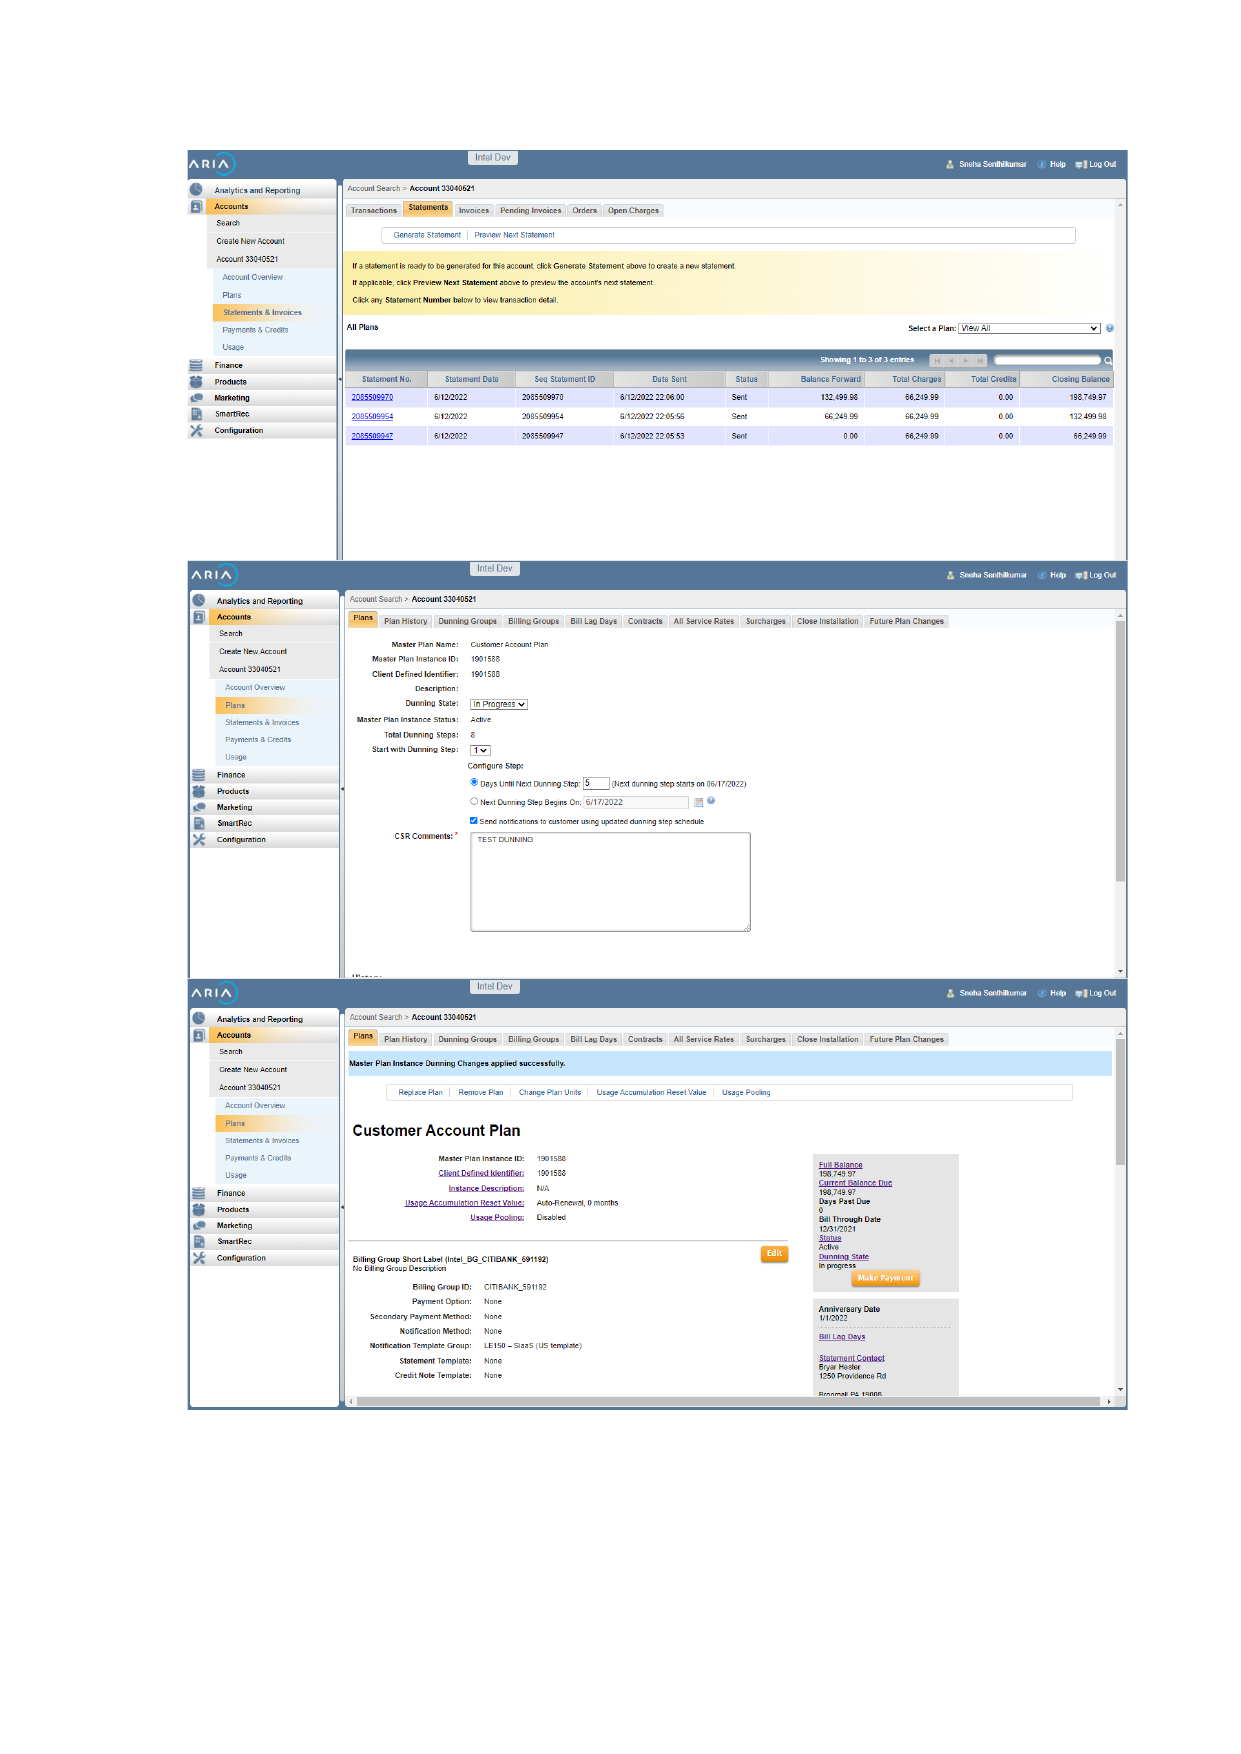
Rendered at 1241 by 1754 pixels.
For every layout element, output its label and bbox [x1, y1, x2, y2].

picture [187, 150, 1128, 1410]
